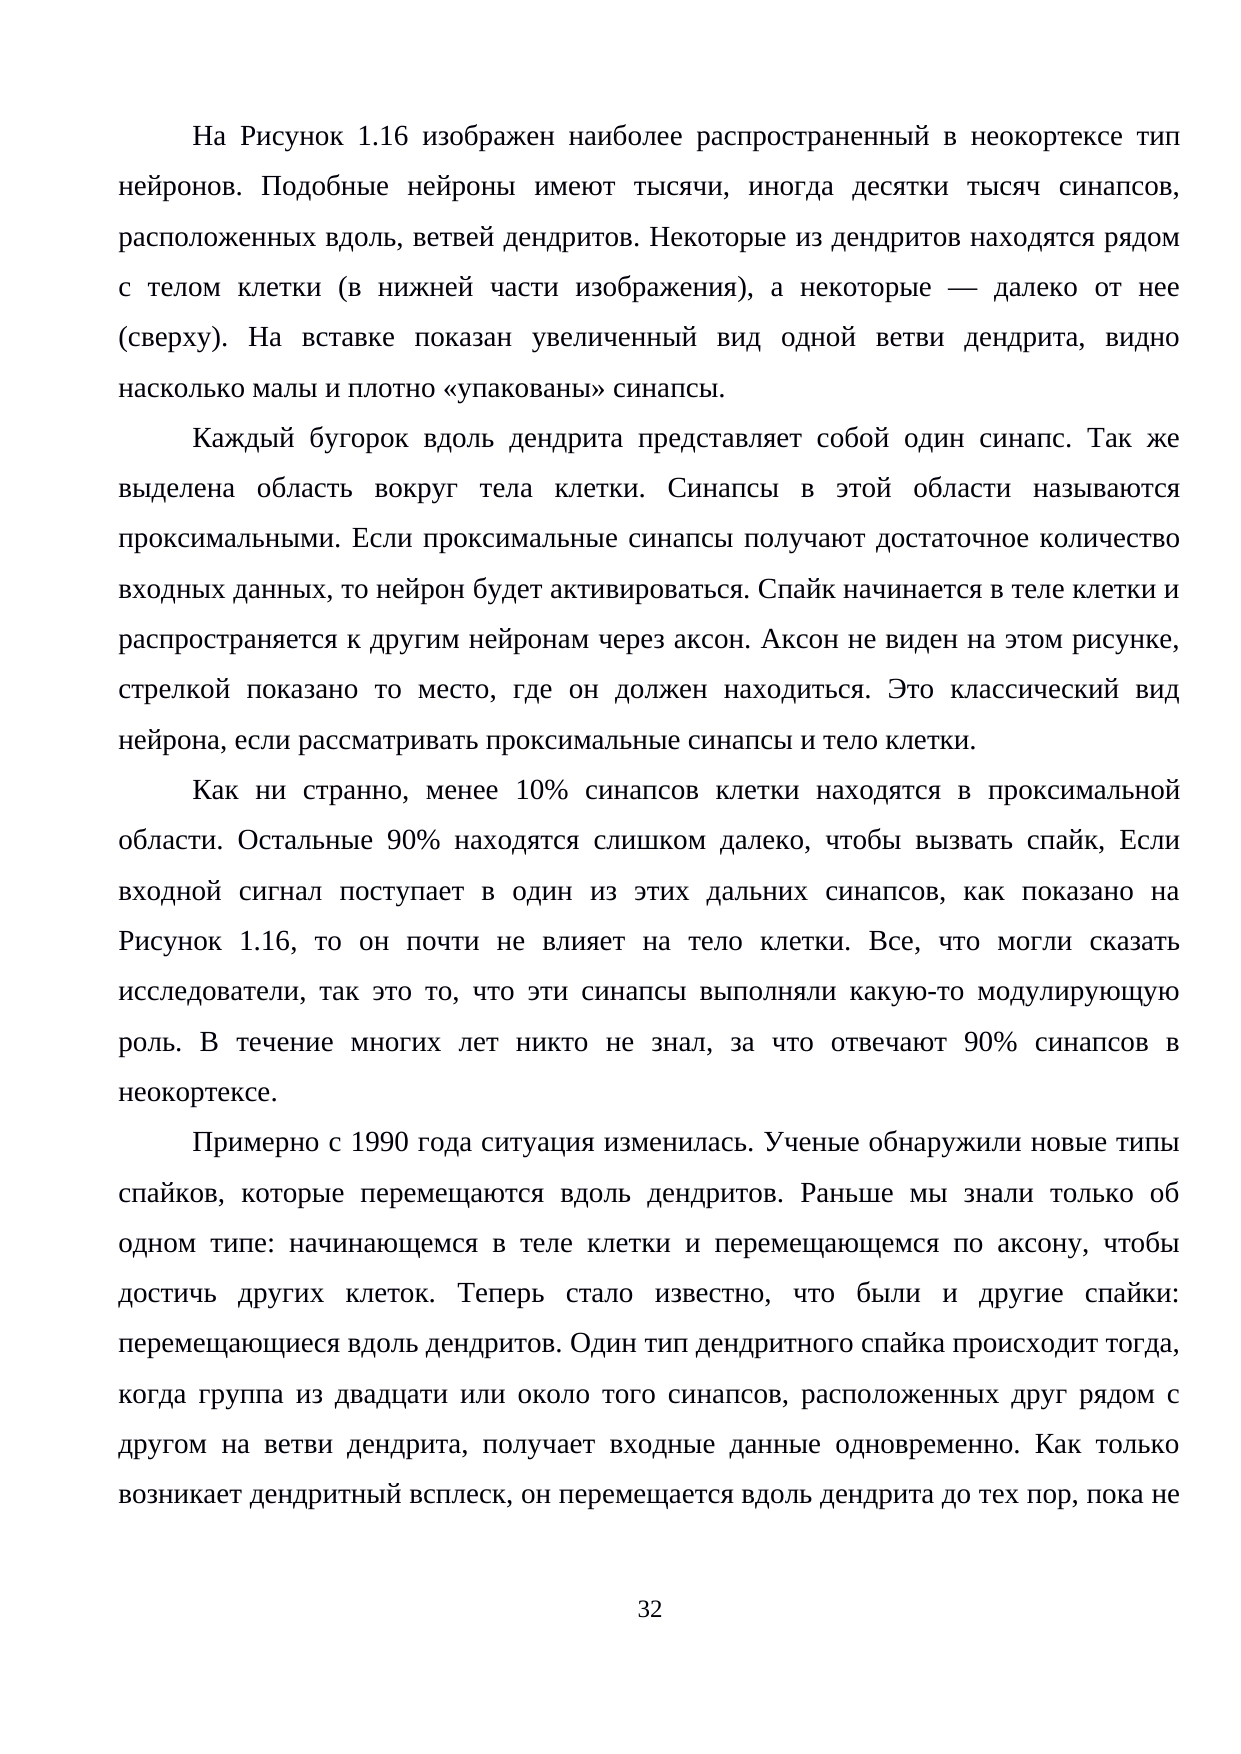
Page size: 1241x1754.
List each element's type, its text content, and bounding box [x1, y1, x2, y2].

text На рисунке 1.16 изображен наиболее распространенный в неокортексе тип нейронов. Подобные нейроны имеют тысячи, иногда десятки тысяч синапсов, расположенных вдоль, ветвей дендритов. Некоторые из дендритов находятся рядом с телом клетки (в нижней части изображения), а некоторые — далеко от нее (сверху). На вставке показан увеличенный вид одной ветви дендрита, видно насколько малы и плотно «упакованы» синапсы. [118, 118, 1181, 403]
text Каждый бугорок вдоль дендрита представляет собой один синапс. Так же выделена область вокруг тела клетки. Синапсы в этой области называются проксимальными. Если проксимальные синапсы получают достаточное количество входных данных, то нейрон будет активироваться. Спайк начинается в теле клетки и распространяется к другим нейронам через аксон. Аксон не виден на этом рисунке, стрелкой показано то место, где он должен находиться. Это классический вид нейрона, если рассматривать проксимальные синапсы и тело клетки. [118, 420, 1181, 755]
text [118, 1124, 1181, 1510]
